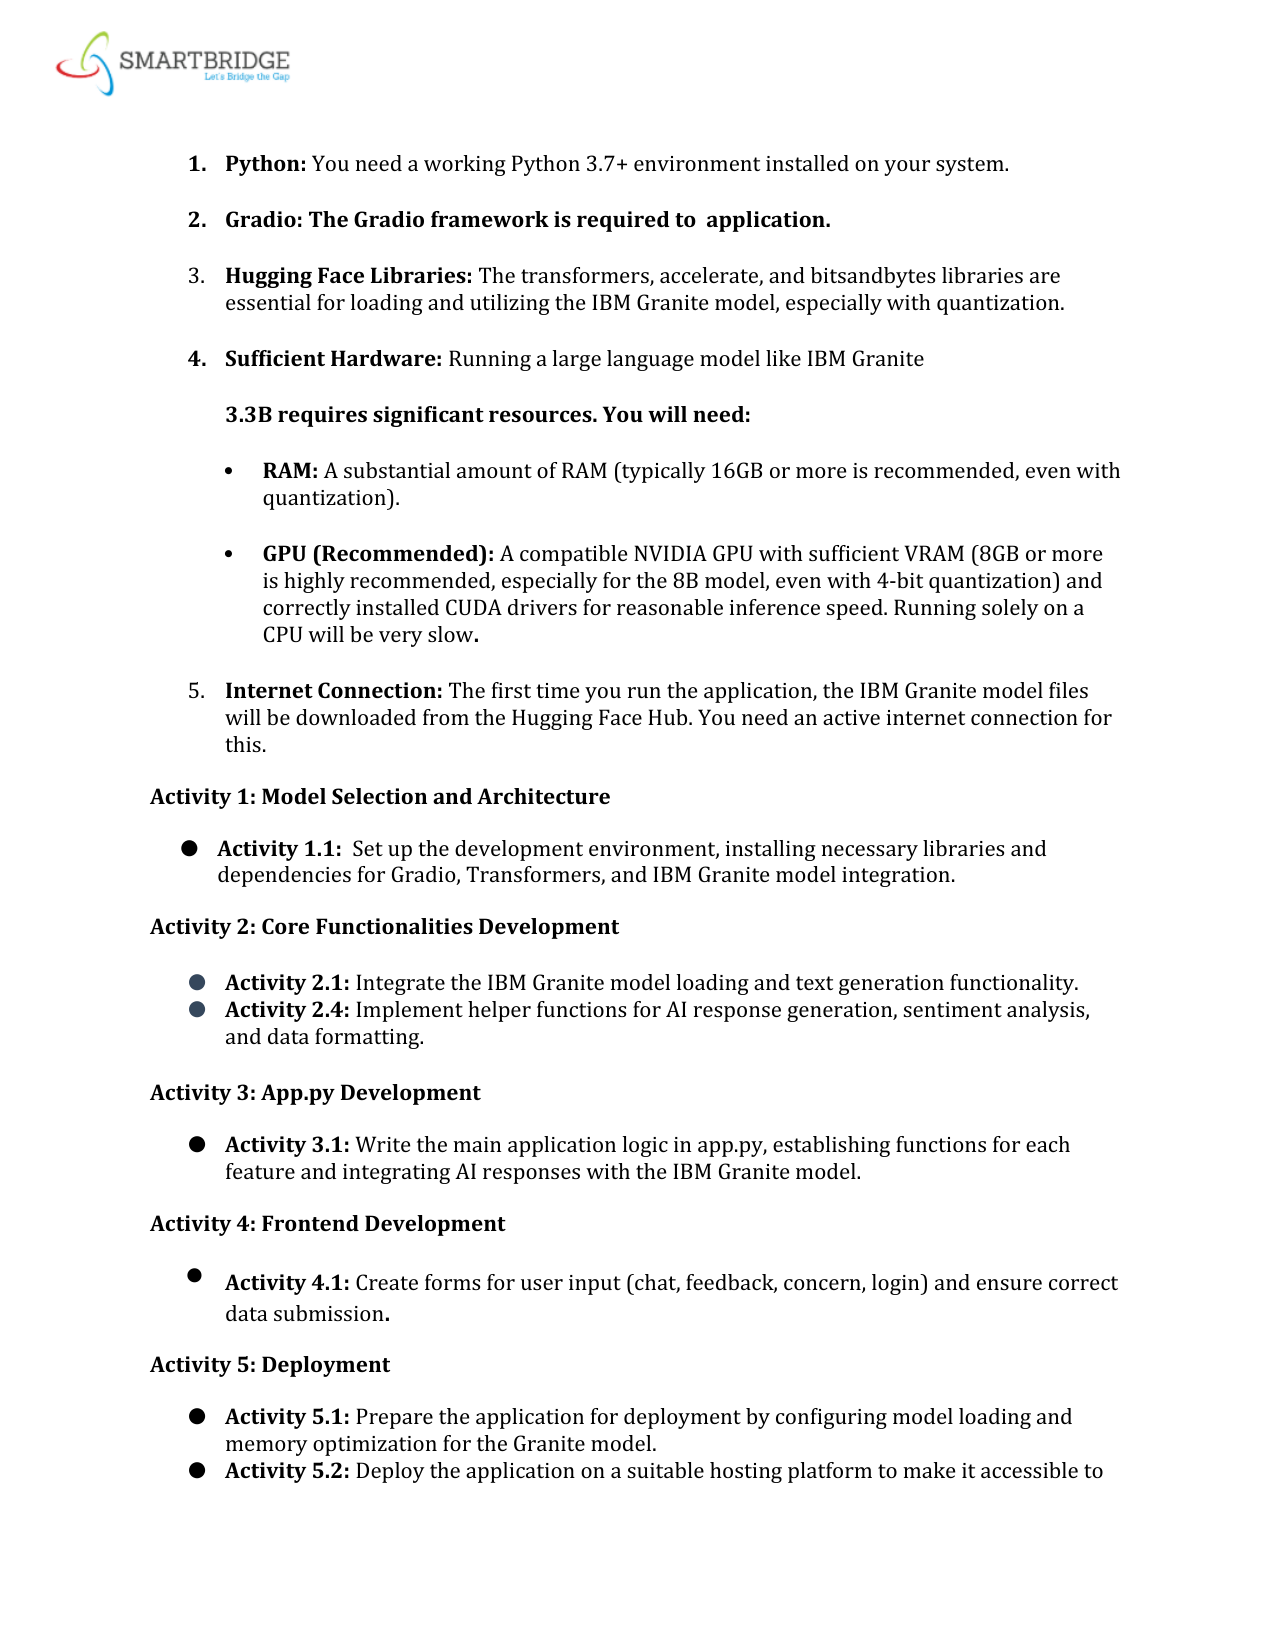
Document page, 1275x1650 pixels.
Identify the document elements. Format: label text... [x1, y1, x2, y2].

subtitle Hugging Face Libraries: The transformers, accelerate, and bitsandbytes libraries are essential for loading and utilizing the IBM Granite model, especially with quantization. [187, 262, 1125, 316]
subtitle Activity 2: Core Functionalities Development [150, 913, 1125, 940]
subtitle Internet Connection: The first time you run the application, the IBM Granite model files will be downloaded from the Hugging Face Hub. You need an active internet connection for this. [187, 677, 1125, 757]
subtitle Gradio: The Gradio framework is required to application. [187, 206, 1125, 233]
list Activity 5.1: Prepare the application for deployment by configuring model loading and memory optimization for the Granite model. [187, 1403, 1125, 1457]
list Activity 3.1: Write the main application logic in app.py, establishing functions for each feature and integrating AI responses with the IBM Granite model. [187, 1131, 1125, 1184]
subtitle RAM: A substantial amount of RAM (typically 16GB or more is recommended, even with quantization). [225, 457, 1125, 511]
list Activity 1.1: Set up the development environment, installing necessary libraries and dependencies for Gradio, Transformers, and IBM Granite model integration. [179, 834, 1125, 888]
subtitle 3.3B requires significant resources. You will need: [150, 401, 1125, 428]
subtitle GPU (Recommended): A compatible NVIDIA GPU with sufficient VRAM (8GB or more is highly recommended, especially for the 8B model, even with 4-bit quantization) and correctly installed CUDA drivers for reasonable inference speed. Running solely on a CPU will be very slow. [225, 540, 1125, 647]
subtitle Python: You need a working Python 3.7+ environment installed on your system. [187, 150, 1125, 177]
subtitle Activity 1: Model Selection and Architecture [150, 782, 1125, 809]
subtitle Sufficient Hardware: Running a large language model like IBM Granite [187, 345, 1125, 372]
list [187, 1457, 1125, 1483]
subtitle Activity 5: Deployment [150, 1351, 1125, 1378]
list Activity 2.1: Integrate the IBM Granite model loading and text generation functionality. [187, 969, 1125, 996]
list Activity 2.4: Implement helper functions for AI response generation, sentiment analysis, and data formatting. [187, 996, 1125, 1049]
subtitle Activity 4.1: Create forms for user input (chat, feedback, concern, login) and ensure correct data submission. [187, 1261, 1125, 1326]
picture [45, 11, 325, 124]
subtitle Activity 3: App.py Development [150, 1079, 1125, 1106]
subtitle Activity 4: Frontend Development [150, 1209, 1125, 1236]
